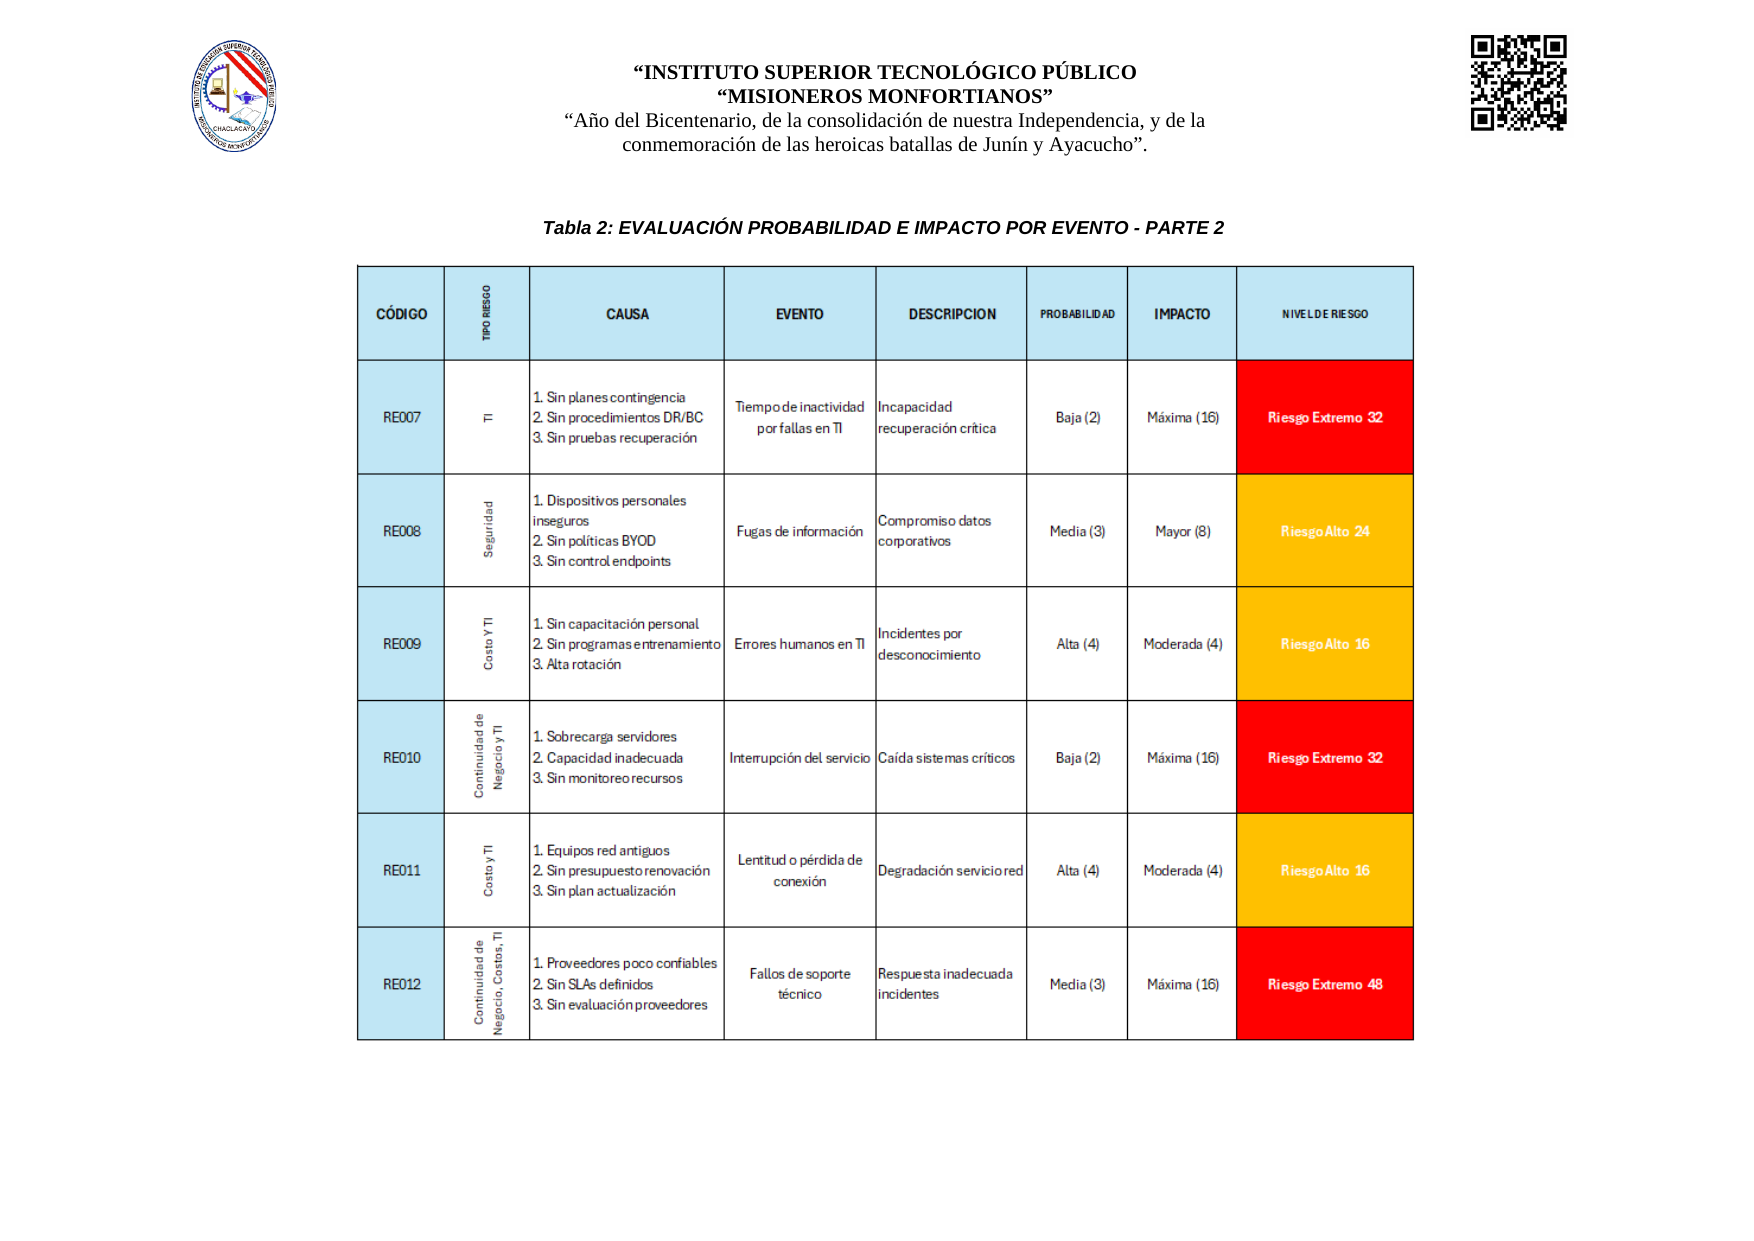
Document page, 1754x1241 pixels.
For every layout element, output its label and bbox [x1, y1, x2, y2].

picture [191, 40, 277, 152]
picture [1465, 28, 1574, 138]
picture [350, 260, 1420, 1044]
